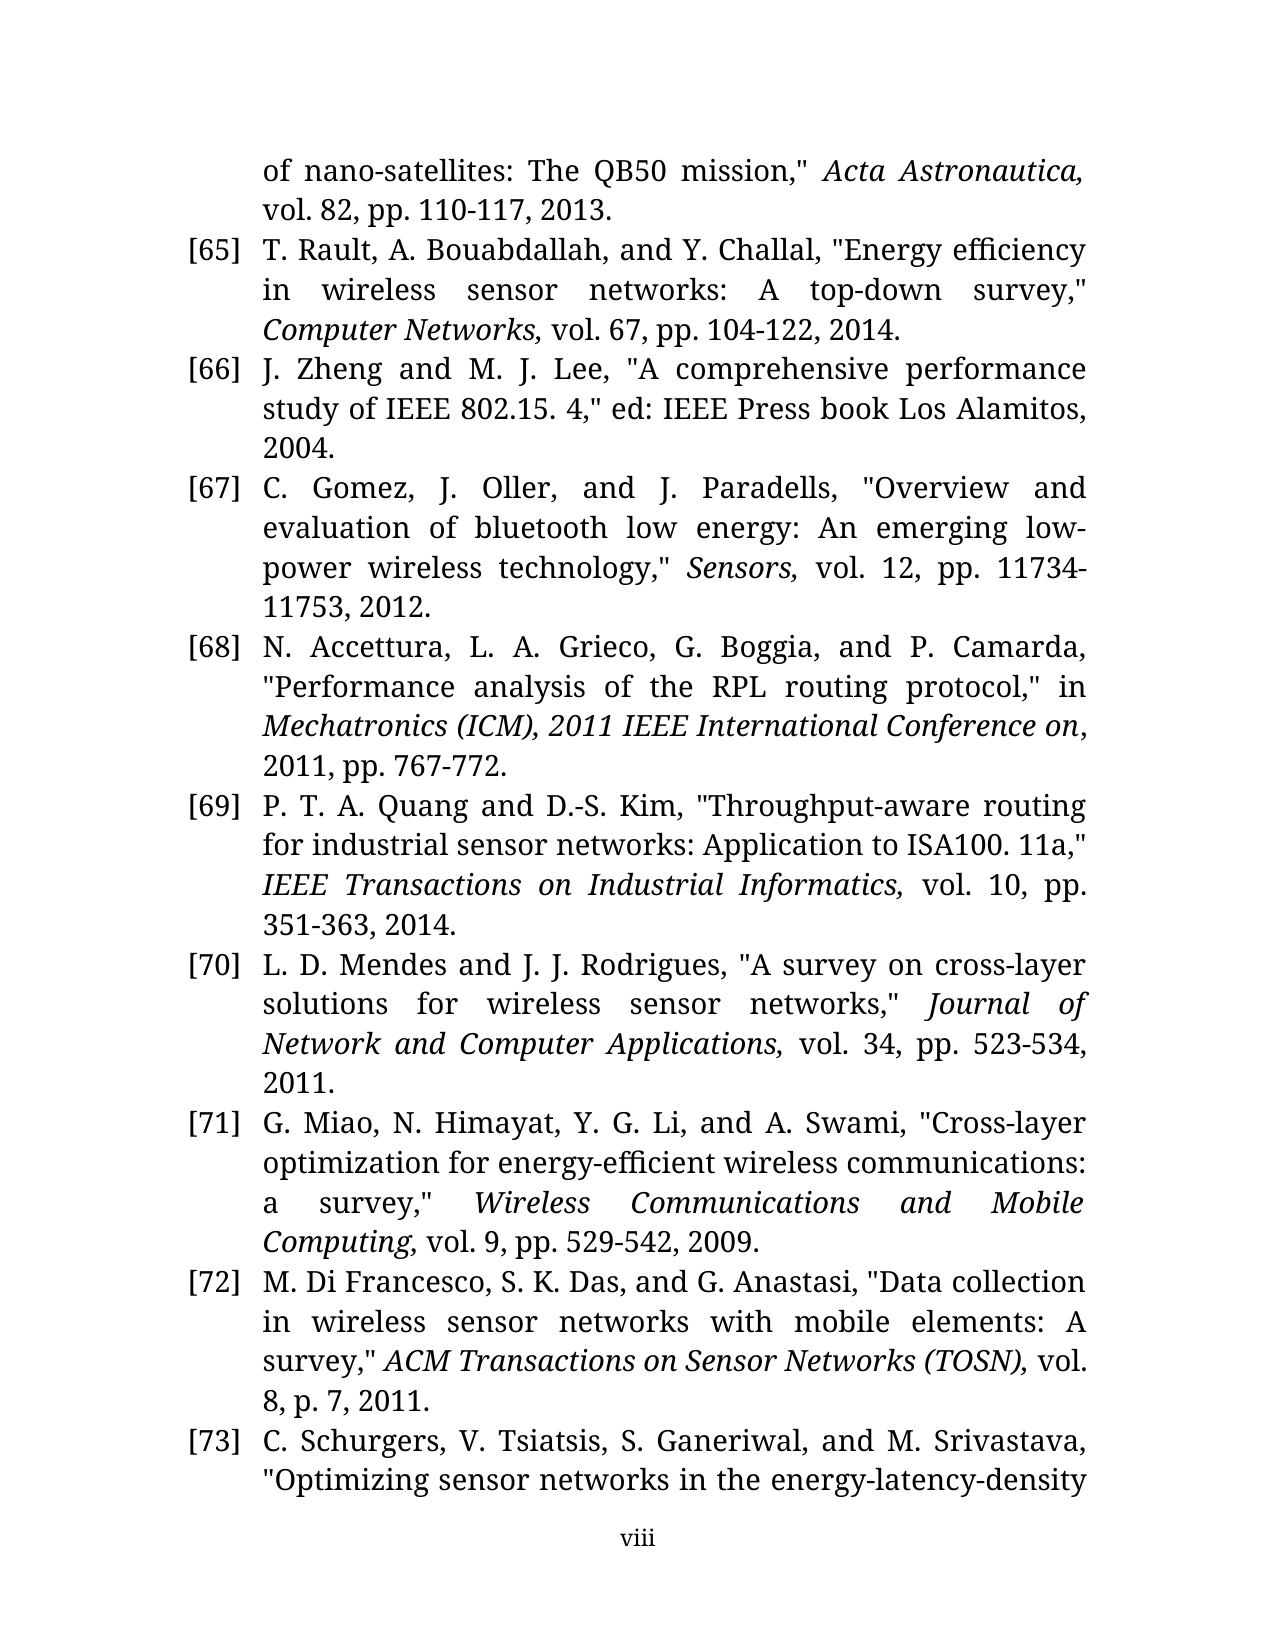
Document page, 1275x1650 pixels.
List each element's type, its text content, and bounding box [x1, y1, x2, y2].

text [69] P. T. A. Quang and D.-S. Kim, "Throughput-aware routing for industrial sensor networks: Application to ISA100. 11a," IEEE Transactions on Industrial Informatics, vol. 10, pp. 351-363, 2014. [187, 785, 1087, 944]
text [68] N. Accettura, L. A. Grieco, G. Boggia, and P. Camarda, "Performance analysis of the RPL routing protocol," in Mechatronics (ICM), 2011 IEEE International Conference on, 2011, pp. 767-772. [187, 626, 1087, 785]
text [65] T. Rault, A. Bouabdallah, and Y. Challal, "Energy efficiency in wireless sensor networks: A top-down survey," Computer Networks, vol. 67, pp. 104-122, 2014. [187, 229, 1087, 348]
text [187, 1420, 1087, 1499]
text [66] J. Zheng and M. J. Lee, "A comprehensive performance study of IEEE 802.15. 4," ed: IEEE Press book Los Alamitos, 2004. [187, 348, 1087, 467]
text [187, 150, 1087, 229]
text [71] G. Miao, N. Himayat, Y. G. Li, and A. Swami, "Cross‐layer optimization for energy‐efficient wireless communications: a survey," Wireless Communications and Mobile Computing, vol. 9, pp. 529-542, 2009. [187, 1102, 1087, 1261]
text [72] M. Di Francesco, S. K. Das, and G. Anastasi, "Data collection in wireless sensor networks with mobile elements: A survey," ACM Transactions on Sensor Networks (TOSN), vol. 8, p. 7, 2011. [187, 1261, 1087, 1420]
text [67] C. Gomez, J. Oller, and J. Paradells, "Overview and evaluation of bluetooth low energy: An emerging low-power wireless technology," Sensors, vol. 12, pp. 11734-11753, 2012. [187, 467, 1087, 626]
text [70] L. D. Mendes and J. J. Rodrigues, "A survey on cross-layer solutions for wireless sensor networks," Journal of Network and Computer Applications, vol. 34, pp. 523-534, 2011. [187, 944, 1087, 1102]
